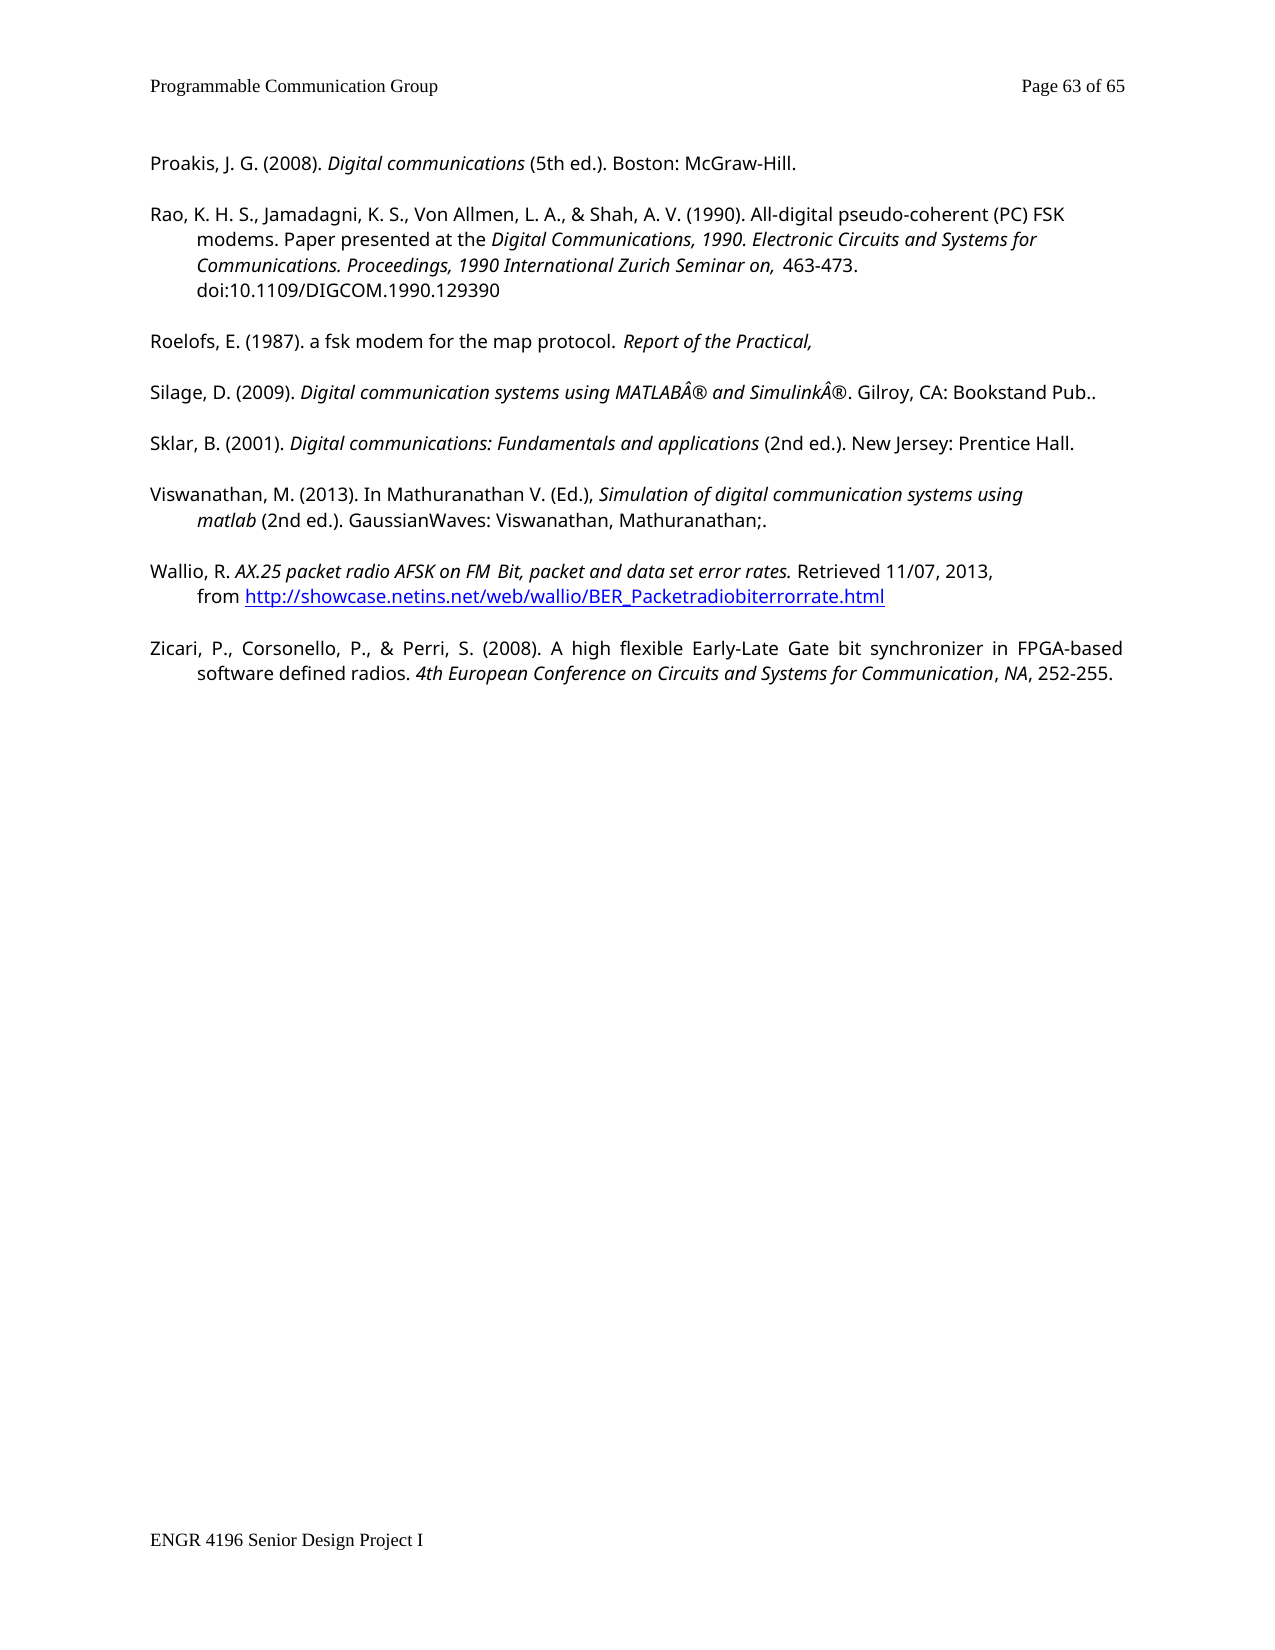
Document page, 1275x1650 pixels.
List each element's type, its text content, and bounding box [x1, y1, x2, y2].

text Silage, D. (2009). Digital communication systems using MATLABÂ® and SimulinkÂ®. Gilroy, CA: Bookstand Pub.. [150, 380, 1125, 405]
text Proakis, J. G. (2008). Digital communications (5th ed.). Boston: McGraw-Hill. [150, 150, 1125, 176]
text Roelofs, E. (1987). a fsk modem for the map protocol. Report of the Practical, [150, 329, 1125, 354]
text Rao, K. H. S., Jamadagni, K. S., Von Allmen, L. A., & Shah, A. V. (1990). All-digital pseudo-coherent (PC) FSK modems. Paper presented at the Digital Communications, 1990. Electronic Circuits and Systems for Communications. Proceedings, 1990 International Zurich Seminar on, 463-473. doi:10.1109/DIGCOM.1990.129390 [150, 201, 1125, 303]
text Sklar, B. (2001). Digital communications: Fundamentals and applications (2nd ed.). New Jersey: Prentice Hall. [150, 431, 1125, 456]
text Wallio, R. AX.25 packet radio AFSK on FM Bit, packet and data set error rates. Retrieved 11/07, 2013, from http://showcase.netins.net/web/wallio/BER_Packetradiobiterrorrate.html [150, 558, 1125, 609]
text Zicari, P., Corsonello, P., & Perri, S. (2008). A high flexible Early-Late Gate bit synchronizer in FPGA-based software defined radios. 4th European Conference on Circuits and Systems for Communication, NA, 252-255. [150, 635, 1125, 686]
text Viswanathan, M. (2013). In Mathuranathan V. (Ed.), Simulation of digital communication systems using matlab (2nd ed.). GaussianWaves: Viswanathan, Mathuranathan;. [150, 482, 1125, 533]
